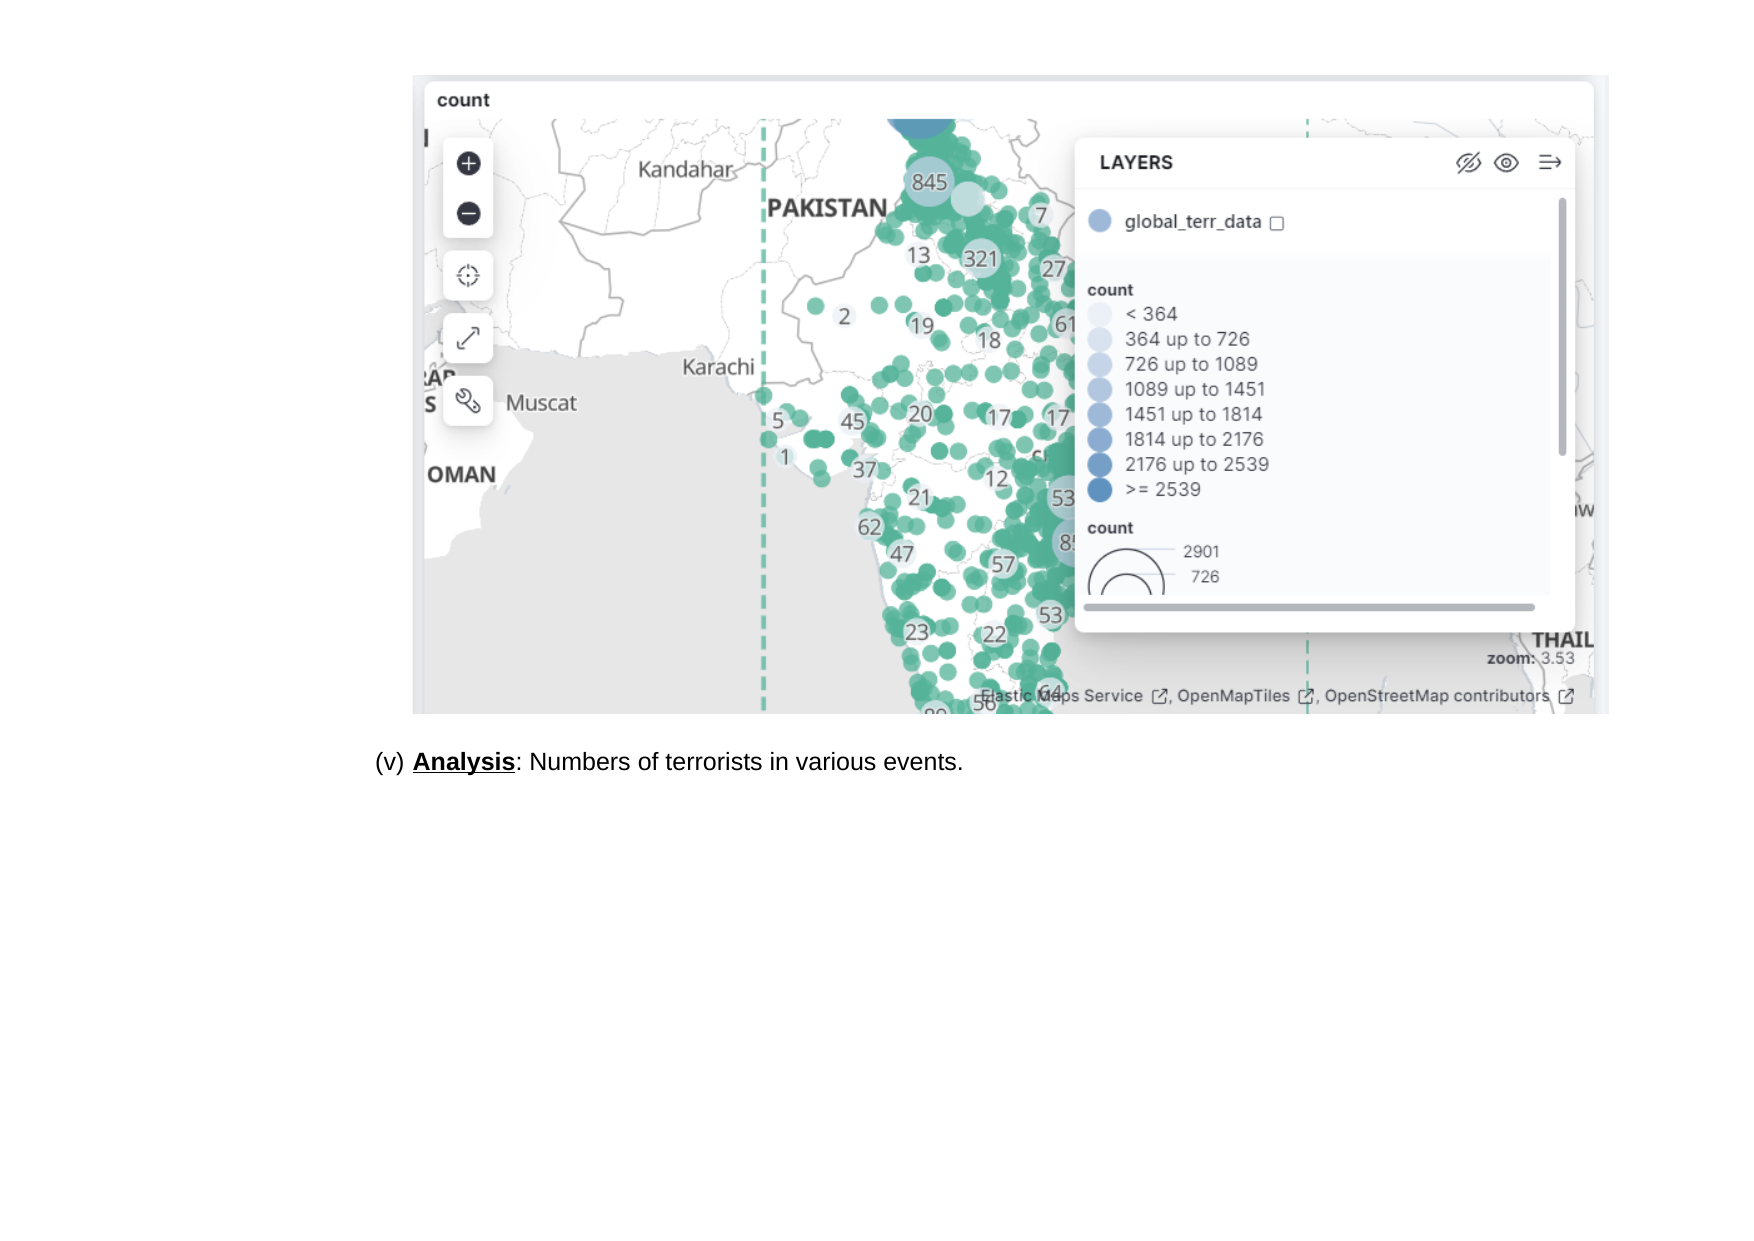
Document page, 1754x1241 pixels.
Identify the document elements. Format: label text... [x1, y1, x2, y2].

picture [412, 75, 1609, 714]
list Analysis: Numbers of terrorists in various events. [375, 747, 1679, 776]
